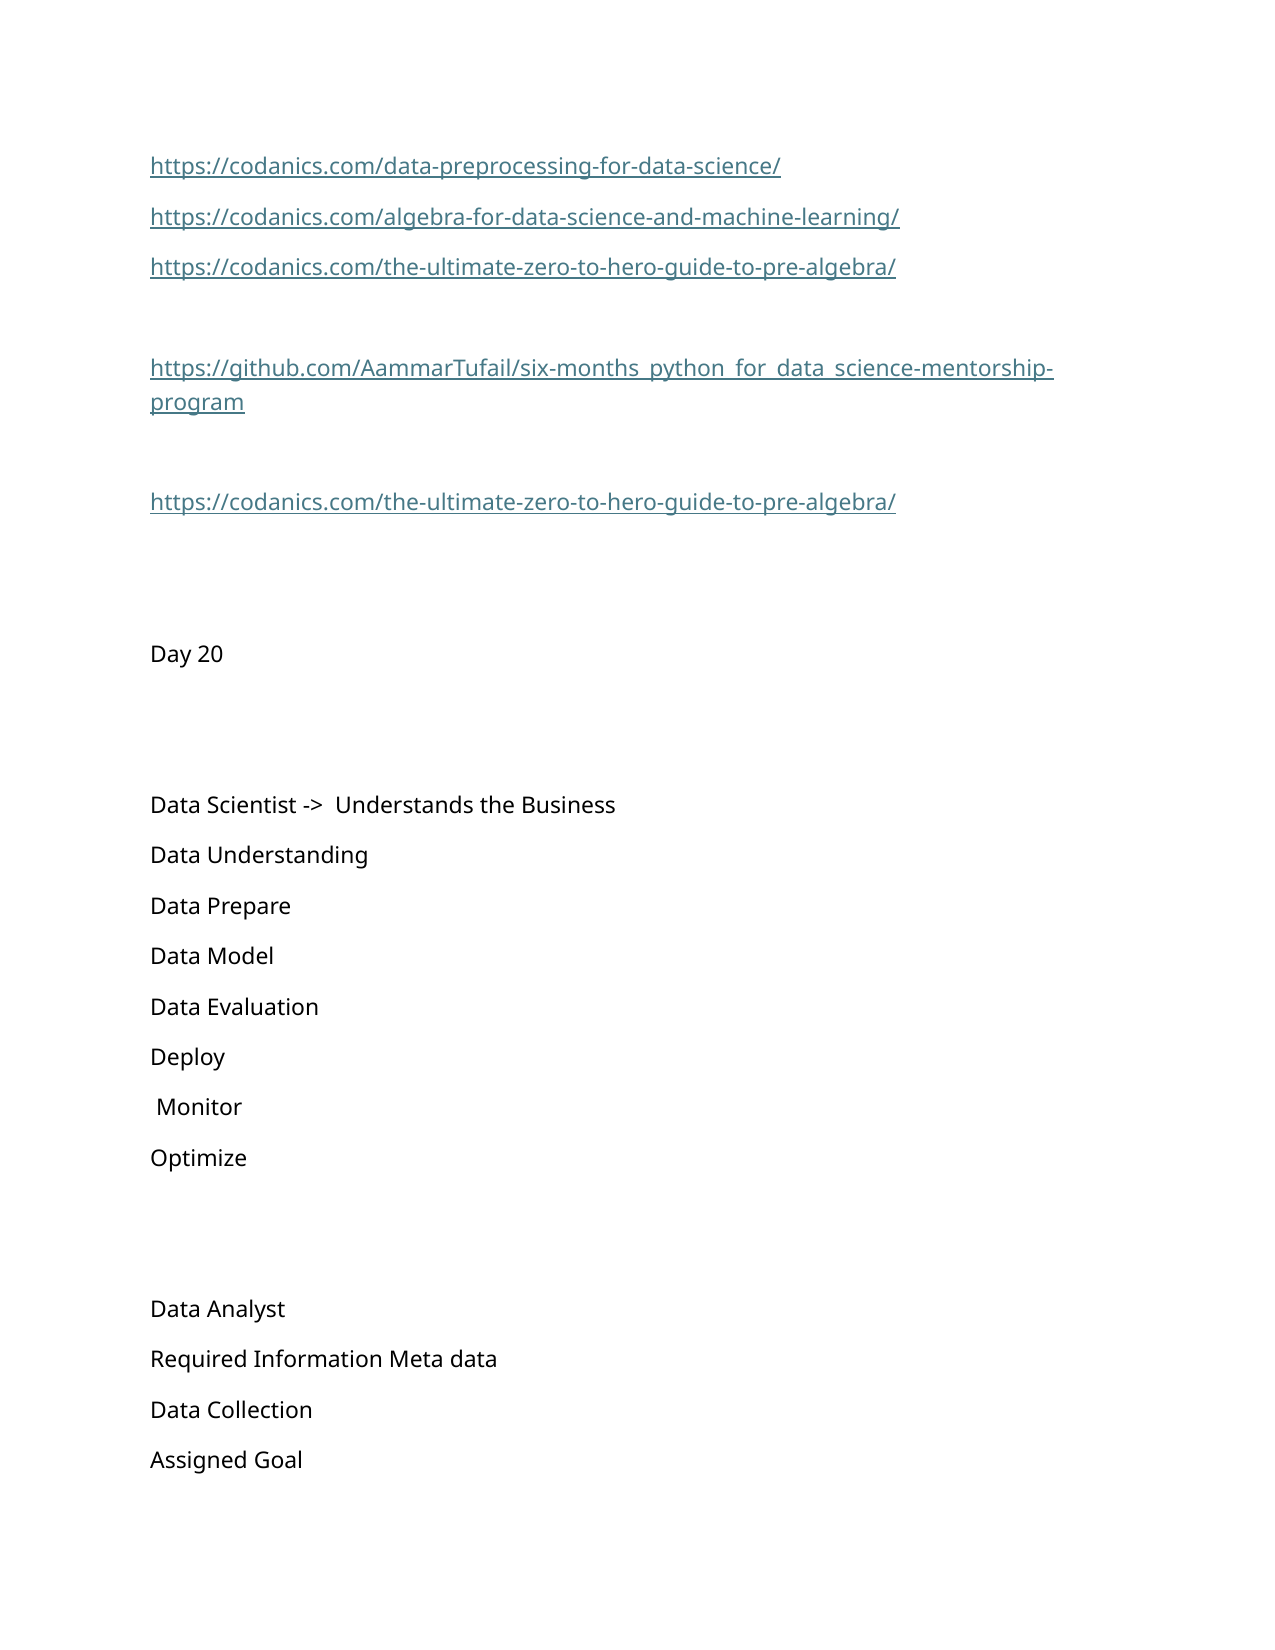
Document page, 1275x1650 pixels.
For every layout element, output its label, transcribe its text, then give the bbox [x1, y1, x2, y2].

text Day 20 [150, 637, 1125, 669]
text Assigned Goal [150, 1444, 1125, 1475]
text Data Collection [150, 1394, 1125, 1425]
text Optimize [150, 1142, 1125, 1173]
text Monitor [150, 1091, 1125, 1122]
text https://codanics.com/the-ultimate-zero-to-hero-guide-to-pre-algebra/ [150, 486, 1125, 517]
text Data Prepare [150, 889, 1125, 921]
text https://github.com/AammarTufail/six-months_python_for_data_science-mentorship-program [150, 352, 1125, 417]
text Data Understanding [150, 839, 1125, 870]
text Data Model [150, 940, 1125, 971]
text Deploy [150, 1041, 1125, 1072]
text https://codanics.com/data-preprocessing-for-data-science/ [150, 150, 1125, 181]
text Data Scientist -> Understands the Business [150, 789, 1125, 820]
text Data Analyst [150, 1293, 1125, 1324]
text Required Information Meta data [150, 1343, 1125, 1374]
text https://codanics.com/algebra-for-data-science-and-machine-learning/ [150, 200, 1125, 232]
text https://codanics.com/the-ultimate-zero-to-hero-guide-to-pre-algebra/ [150, 251, 1125, 282]
text Data Evaluation [150, 990, 1125, 1022]
